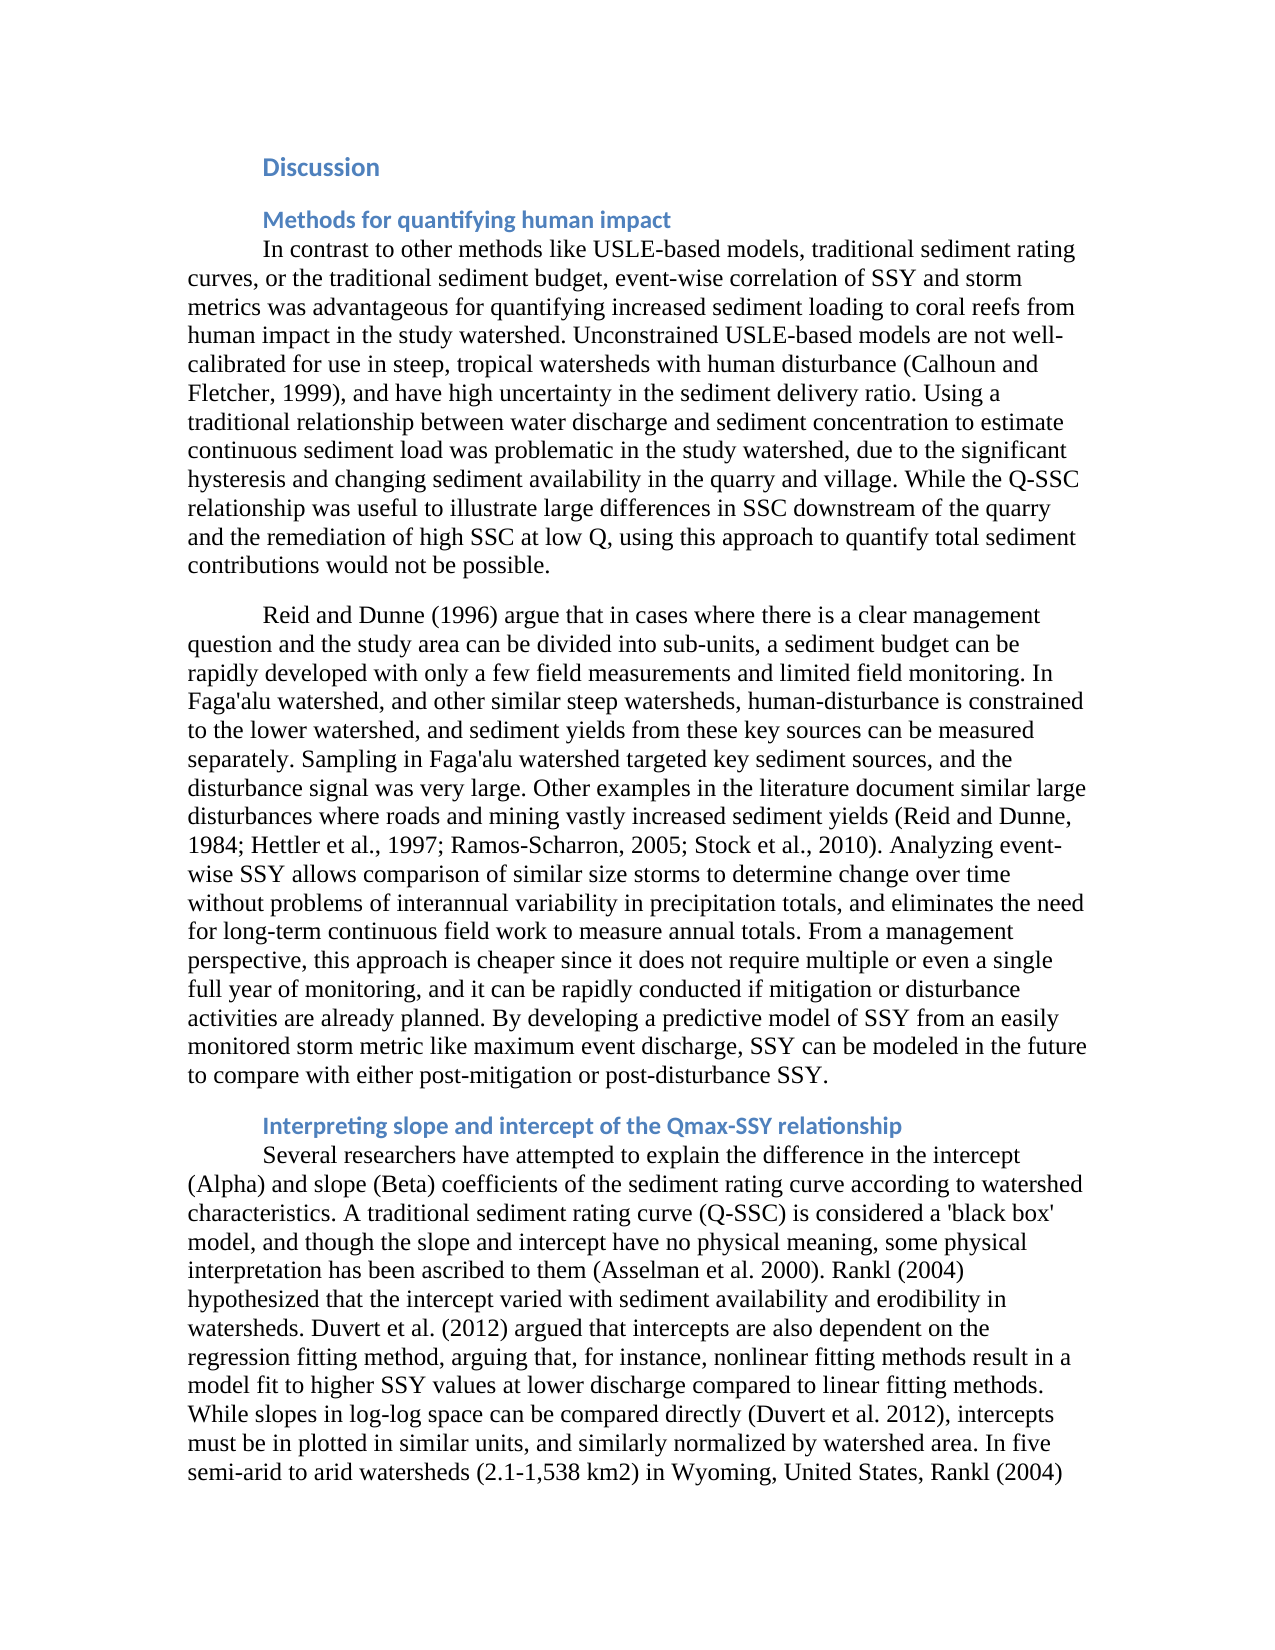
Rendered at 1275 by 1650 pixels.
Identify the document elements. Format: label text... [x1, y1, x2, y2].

text In contrast to other methods like USLE-based models, traditional sediment rating curves, or the traditional sediment budget, event-wise correlation of SSY and storm metrics was advantageous for quantifying increased sediment loading to coral reefs from human impact in the study watershed. Unconstrained USLE-based models are not well-calibrated for use in steep, tropical watersheds with human disturbance (Calhoun and Fletcher, 1999), and have high uncertainty in the sediment delivery ratio. Using a traditional relationship between water discharge and sediment concentration to estimate continuous sediment load was problematic in the study watershed, due to the significant hysteresis and changing sediment availability in the quarry and village. While the Q-SSC relationship was useful to illustrate large differences in SSC downstream of the quarry and the remediation of high SSC at low Q, using this approach to quantify total sediment contributions would not be possible. [187, 234, 1087, 579]
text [187, 1140, 1087, 1485]
subtitle Methods for quantifying human impact [187, 204, 1087, 234]
subtitle Discussion [187, 150, 1087, 183]
text Reid and Dunne (1996) argue that in cases where there is a clear management question and the study area can be divided into sub-units, a sediment budget can be rapidly developed with only a few field measurements and limited field monitoring. In Faga'alu watershed, and other similar steep watersheds, human-disturbance is constrained to the lower watershed, and sediment yields from these key sources can be measured separately. Sampling in Faga'alu watershed targeted key sediment sources, and the disturbance signal was very large. Other examples in the literature document similar large disturbances where roads and mining vastly increased sediment yields (Reid and Dunne, 1984; Hettler et al., 1997; Ramos-Scharron, 2005; Stock et al., 2010). Analyzing event-wise SSY allows comparison of similar size storms to determine change over time without problems of interannual variability in precipitation totals, and eliminates the need for long-term continuous field work to measure annual totals. From a management perspective, this approach is cheaper since it does not require multiple or even a single full year of monitoring, and it can be rapidly conducted if mitigation or disturbance activities are already planned. By developing a predictive model of SSY from an easily monitored storm metric like maximum event discharge, SSY can be modeled in the future to compare with either post-mitigation or post-disturbance SSY. [187, 600, 1087, 1089]
subtitle Interpreting slope and intercept of the Qmax-SSY relationship [187, 1110, 1087, 1140]
